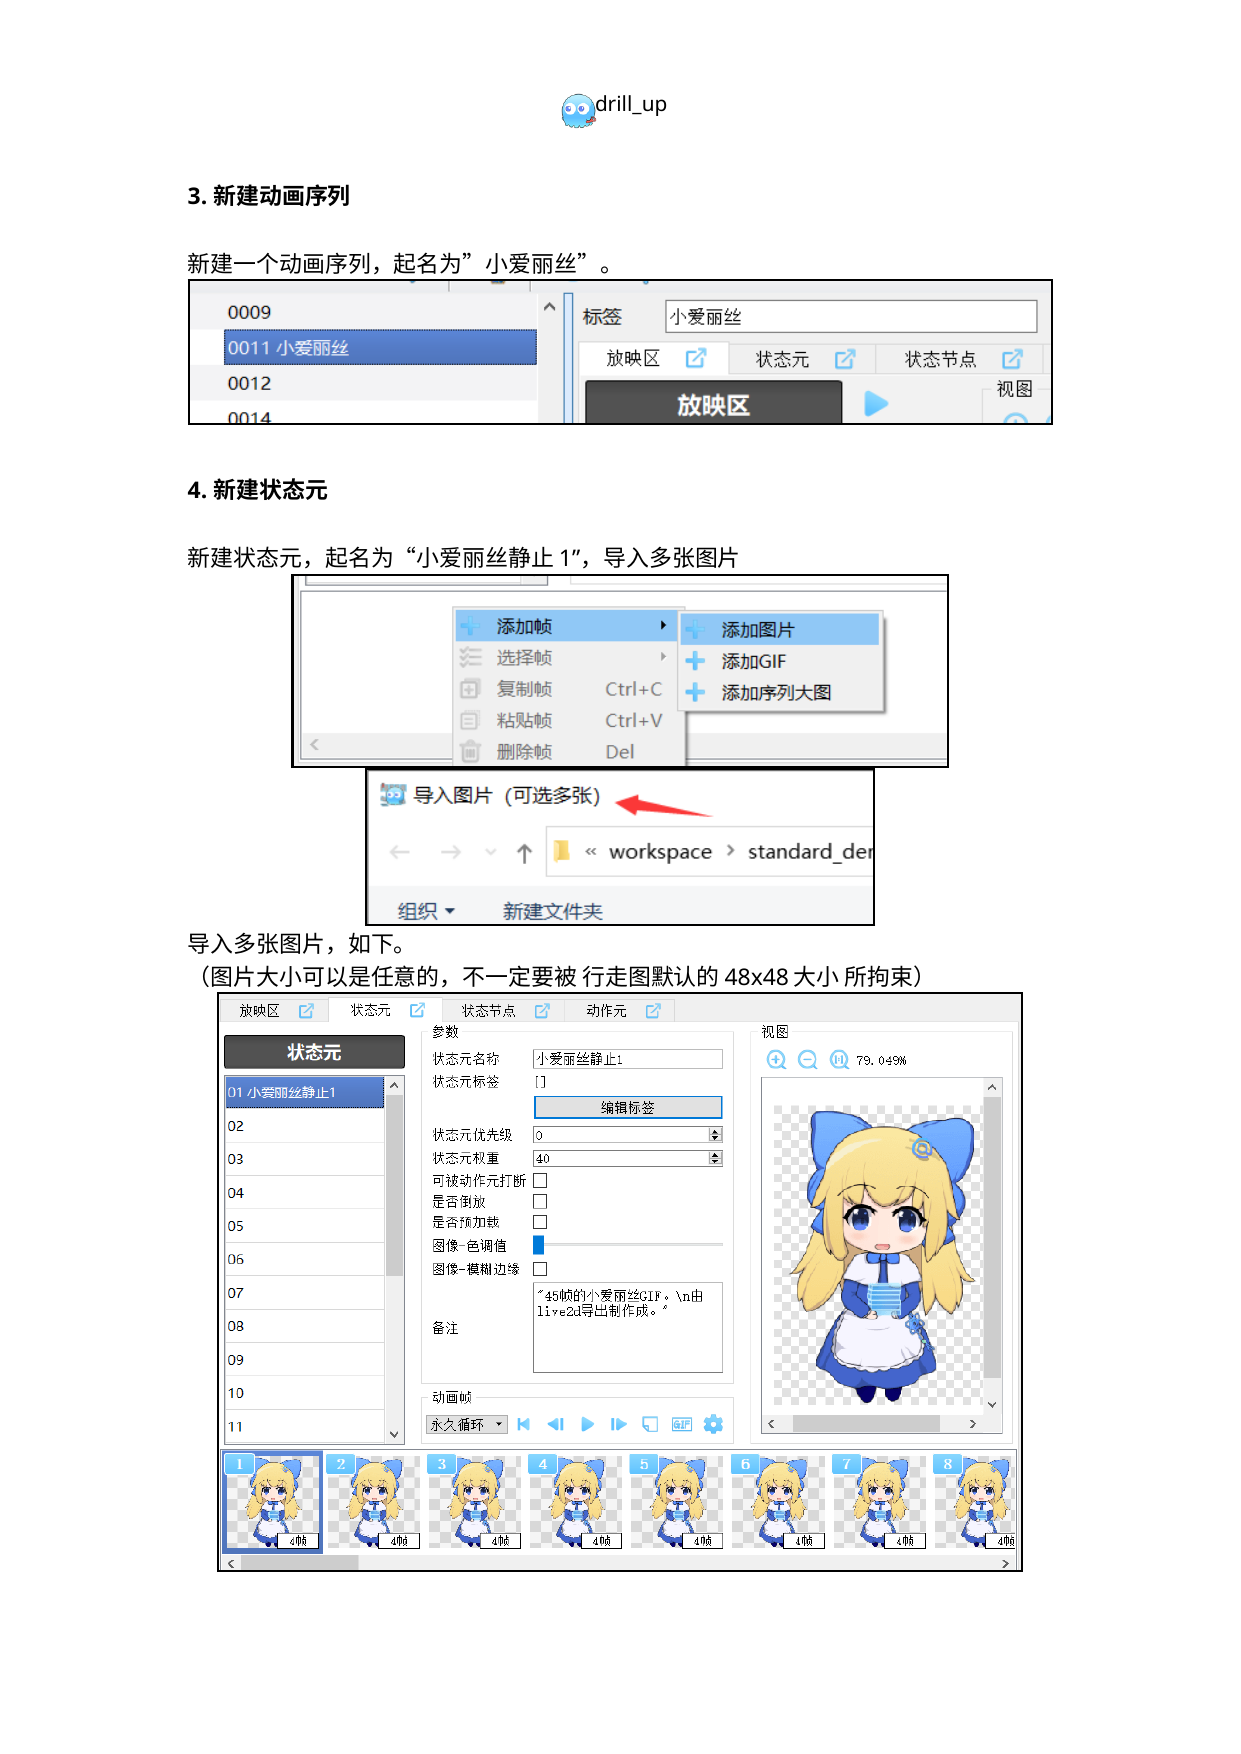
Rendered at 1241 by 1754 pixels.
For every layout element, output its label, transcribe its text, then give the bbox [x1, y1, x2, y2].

text 导入多张图片，如下。 [187, 926, 1053, 959]
text （图片大小可以是任意的，不一定要被 行走图默认的48x48大小 所拘束） [187, 959, 1053, 992]
subtitle 4. 新建状态元 [187, 456, 1053, 521]
text 新建状态元，起名为“小爱丽丝静止1”，导入多张图片 [187, 540, 1053, 574]
picture [367, 770, 873, 924]
text 新建一个动画序列，起名为”小爱丽丝”。 [187, 246, 1053, 279]
picture [190, 281, 1051, 423]
picture [556, 88, 597, 130]
subtitle 3. 新建动画序列 [187, 162, 1053, 227]
picture [219, 994, 1021, 1570]
picture [294, 576, 947, 766]
